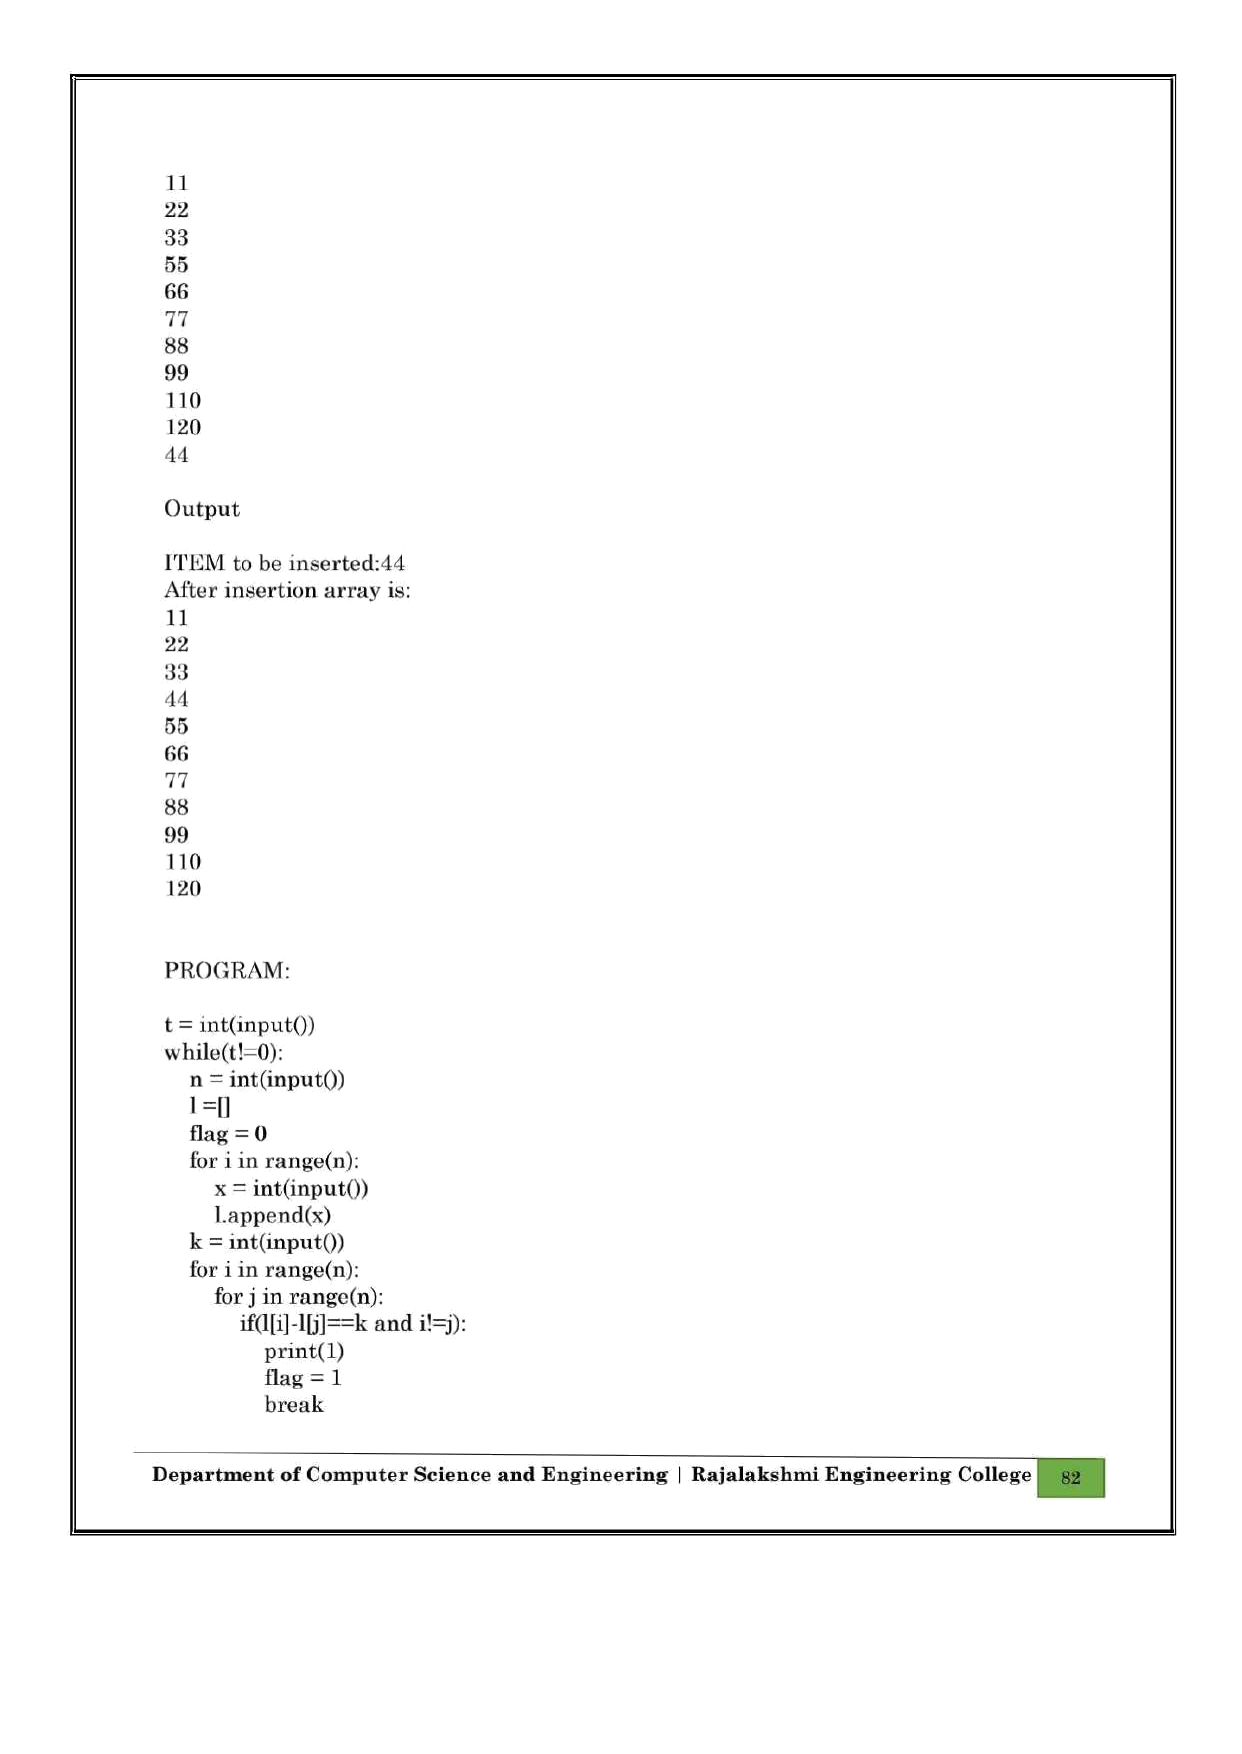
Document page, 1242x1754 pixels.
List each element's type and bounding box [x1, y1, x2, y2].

picture [64, 68, 1177, 1536]
